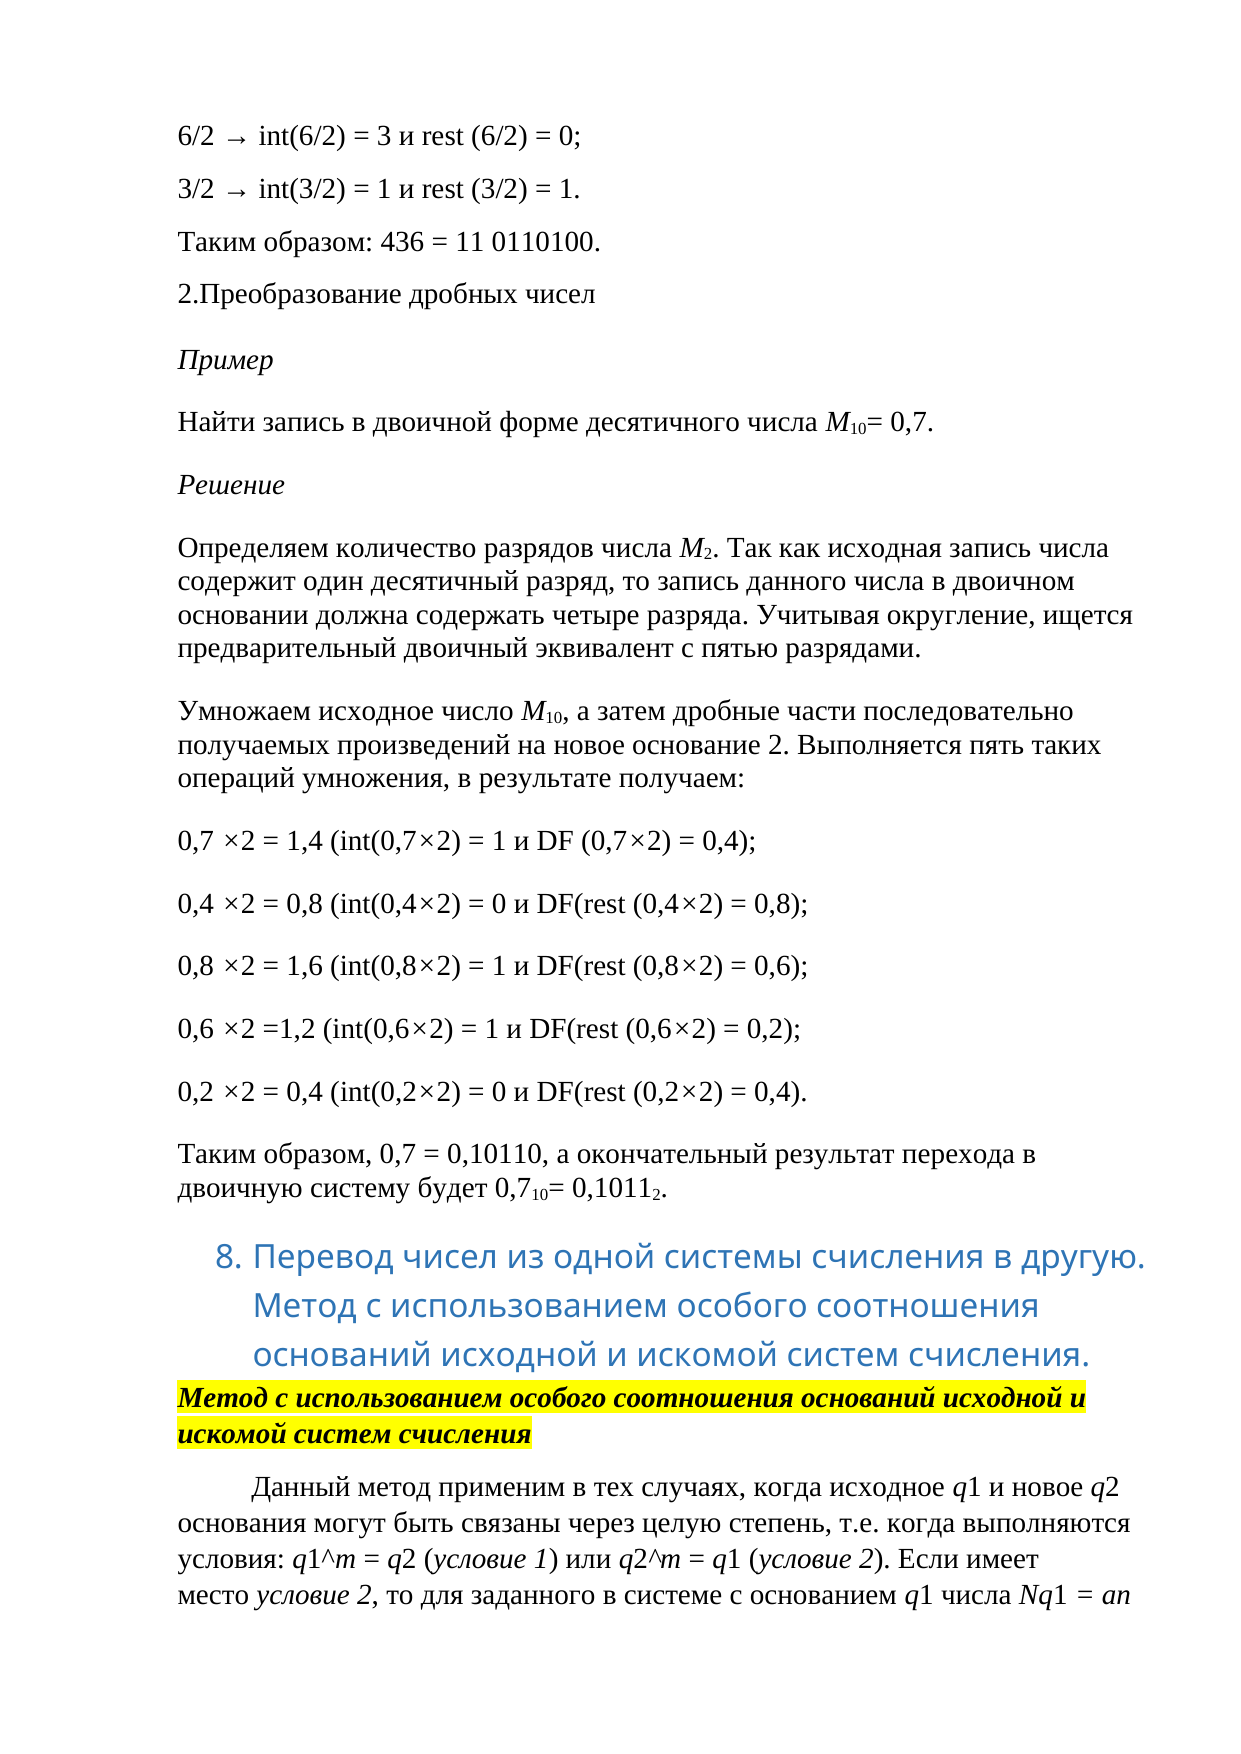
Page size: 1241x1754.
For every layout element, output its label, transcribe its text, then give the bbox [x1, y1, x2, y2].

text Решение [177, 467, 1152, 501]
text 0,7 ×2 = 1,4 (int(0,7×2) = 1 и DF (0,7×2) = 0,4); [177, 823, 1152, 857]
text Метод с использованием особого соотношения оснований исходной и искомой систем счисления [177, 1380, 1152, 1449]
text Таким образом, 0,7 = 0,10110, а окончательный результат перехода в двоичную систему будет 0,710= 0,10112. [177, 1137, 1152, 1204]
text Умножаем исходное число M10, а затем дробные части последовательно получаемых произведений на новое основание 2. Выполняется пять таких операций умножения, в результате получаем: [177, 693, 1152, 794]
text 0,4 ×2 = 0,8 (int(0,4×2) = 0 и DF(rest (0,4×2) = 0,8); [177, 886, 1152, 919]
text Найти запись в двоичной форме десятичного числа M10= 0,7. [177, 404, 1152, 438]
text Определяем количество разрядов числа M2. Так как исходная запись числа содержит один десятичный разряд, то запись данного числа в двоичном основании должна содержать четыре разряда. Учитывая округление, ищется предварительный двоичный эквивалент с пятью разрядами. [177, 530, 1152, 664]
text 3/2 → int(3/2) = 1 и rest (3/2) = 1. [177, 171, 1152, 204]
text Пример [177, 342, 1152, 375]
text 0,8 ×2 = 1,6 (int(0,8×2) = 1 и DF(rest (0,8×2) = 0,6); [177, 948, 1152, 982]
text Таким образом: 436 = 11 0110100. [177, 224, 1152, 257]
text 0,6 ×2 =1,2 (int(0,6×2) = 1 и DF(rest (0,6×2) = 0,2); [177, 1011, 1152, 1045]
text 6/2 → int(6/2) = 3 и rest (6/2) = 0; [177, 118, 1152, 152]
subtitle Перевод чисел из одной системы счисления в другую. Метод с использованием особого соотношения оснований исходной и искомой систем счисления. [215, 1233, 1152, 1376]
text 2.Преобразование дробных чисел [177, 277, 1152, 310]
text 0,2 ×2 = 0,4 (int(0,2×2) = 0 и DF(rest (0,2×2) = 0,4). [177, 1074, 1152, 1107]
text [177, 1469, 1152, 1611]
